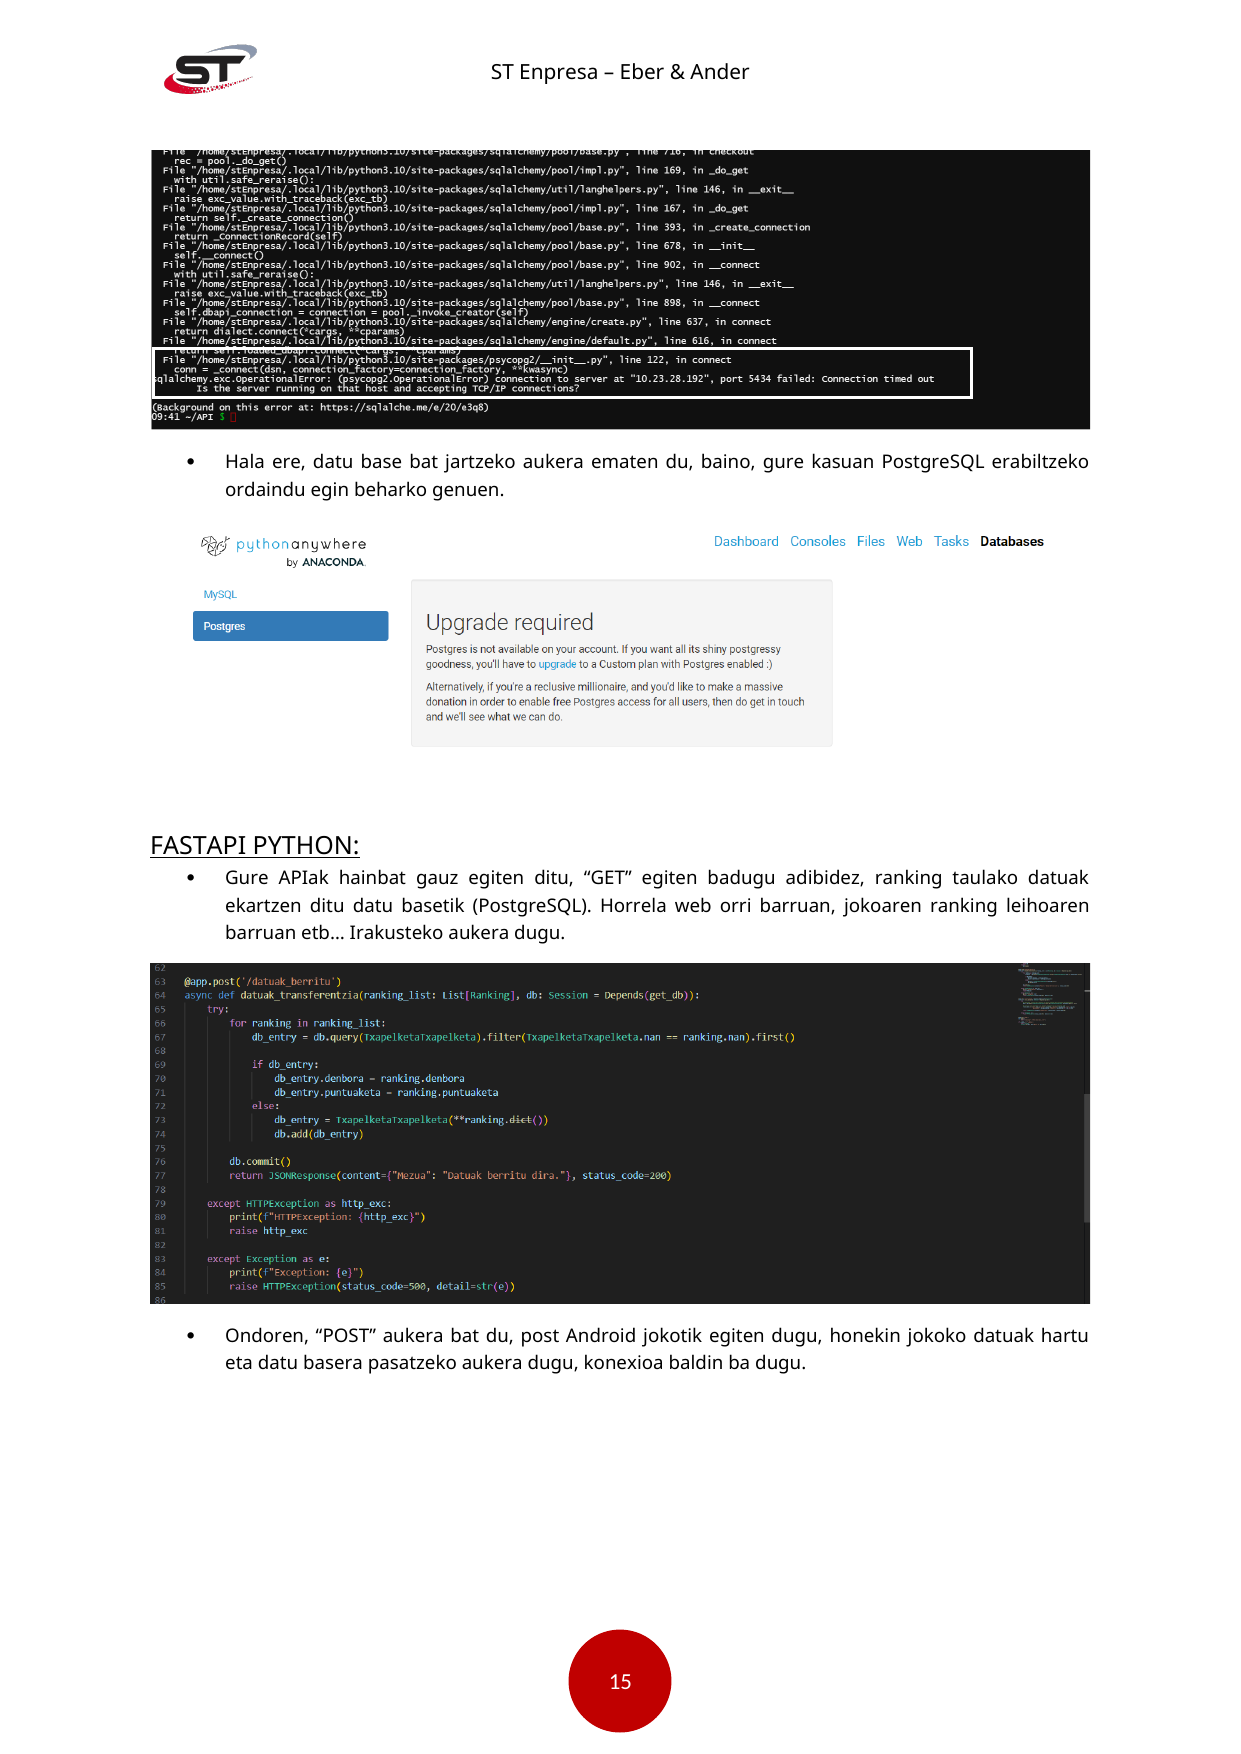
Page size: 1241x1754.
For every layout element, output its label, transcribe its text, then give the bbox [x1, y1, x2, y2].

list Gure APIak hainbat gauz egiten ditu, “GET” egiten badugu adibidez, ranking taulako datuak ekartzen ditu datu basetik (PostgreSQL). Horrela web orri barruan, jokoaren ranking leihoaren barruan etb… Irakusteko aukera dugu. [187, 864, 1090, 945]
picture [150, 520, 1091, 790]
subtitle FASTAPI PYTHON: [150, 828, 1090, 862]
picture [150, 963, 1091, 1304]
list Hala ere, datu base bat jartzeko aukera ematen du, baino, gure kasuan PostgreSQL erabiltzeko ordaindu egin beharko genuen. [187, 449, 1090, 502]
picture [150, 150, 1091, 430]
picture [150, 42, 263, 98]
list Ondoren, “POST” aukera bat du, post Android jokotik egiten dugu, honekin jokoko datuak hartu eta datu basera pasatzeko aukera dugu, konexioa baldin ba dugu. [187, 1322, 1090, 1375]
